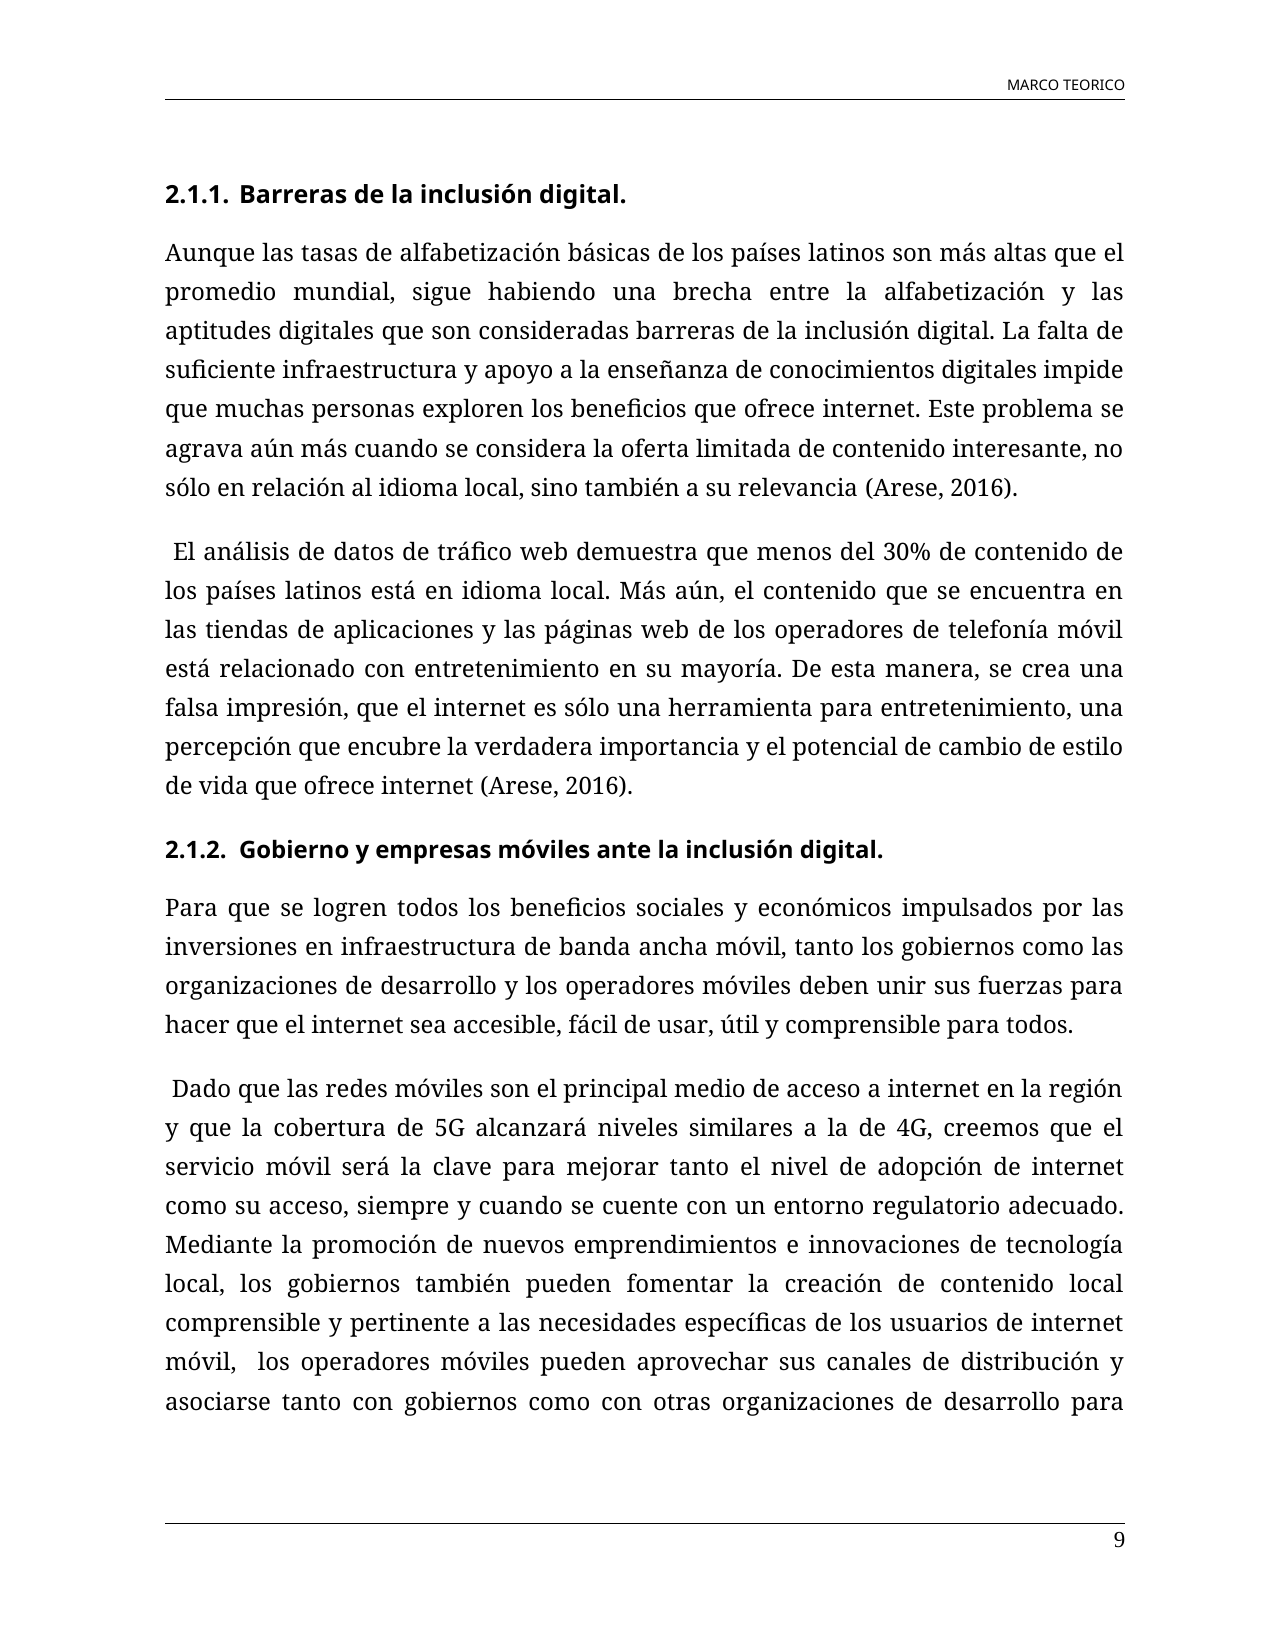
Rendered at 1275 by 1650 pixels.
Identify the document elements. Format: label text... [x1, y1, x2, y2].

subtitle Gobierno y empresas móviles ante la inclusión digital. [165, 833, 1125, 866]
text El análisis de datos de tráfico web demuestra que menos del 30% de contenido de los países latinos está en idioma local. Más aún, el contenido que se encuentra en las tiendas de aplicaciones y las páginas web de los operadores de telefonía móvil está relacionado con entretenimiento en su mayoría. De esta manera, se crea una falsa impresión, que el internet es sólo una herramienta para entretenimiento, una percepción que encubre la verdadera importancia y el potencial de cambio de estilo de vida que ofrece internet . [165, 534, 1125, 801]
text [165, 1072, 1125, 1417]
text Para que se logren todos los beneficios sociales y económicos impulsados por las inversiones en infraestructura de banda ancha móvil, tanto los gobiernos como las organizaciones de desarrollo y los operadores móviles deben unir sus fuerzas para hacer que el internet sea accesible, fácil de usar, útil y comprensible para todos. [165, 891, 1125, 1040]
subtitle Barreras de la inclusión digital. [165, 177, 1125, 211]
text Aunque las tasas de alfabetización básicas de los países latinos son más altas que el promedio mundial, sigue habiendo una brecha entre la alfabetización y las aptitudes digitales que son consideradas barreras de la inclusión digital. La falta de suficiente infraestructura y apoyo a la enseñanza de conocimientos digitales impide que muchas personas exploren los beneficios que ofrece internet. Este problema se agrava aún más cuando se considera la oferta limitada de contenido interesante, no sólo en relación al idioma local, sino también a su relevancia. [165, 236, 1125, 503]
